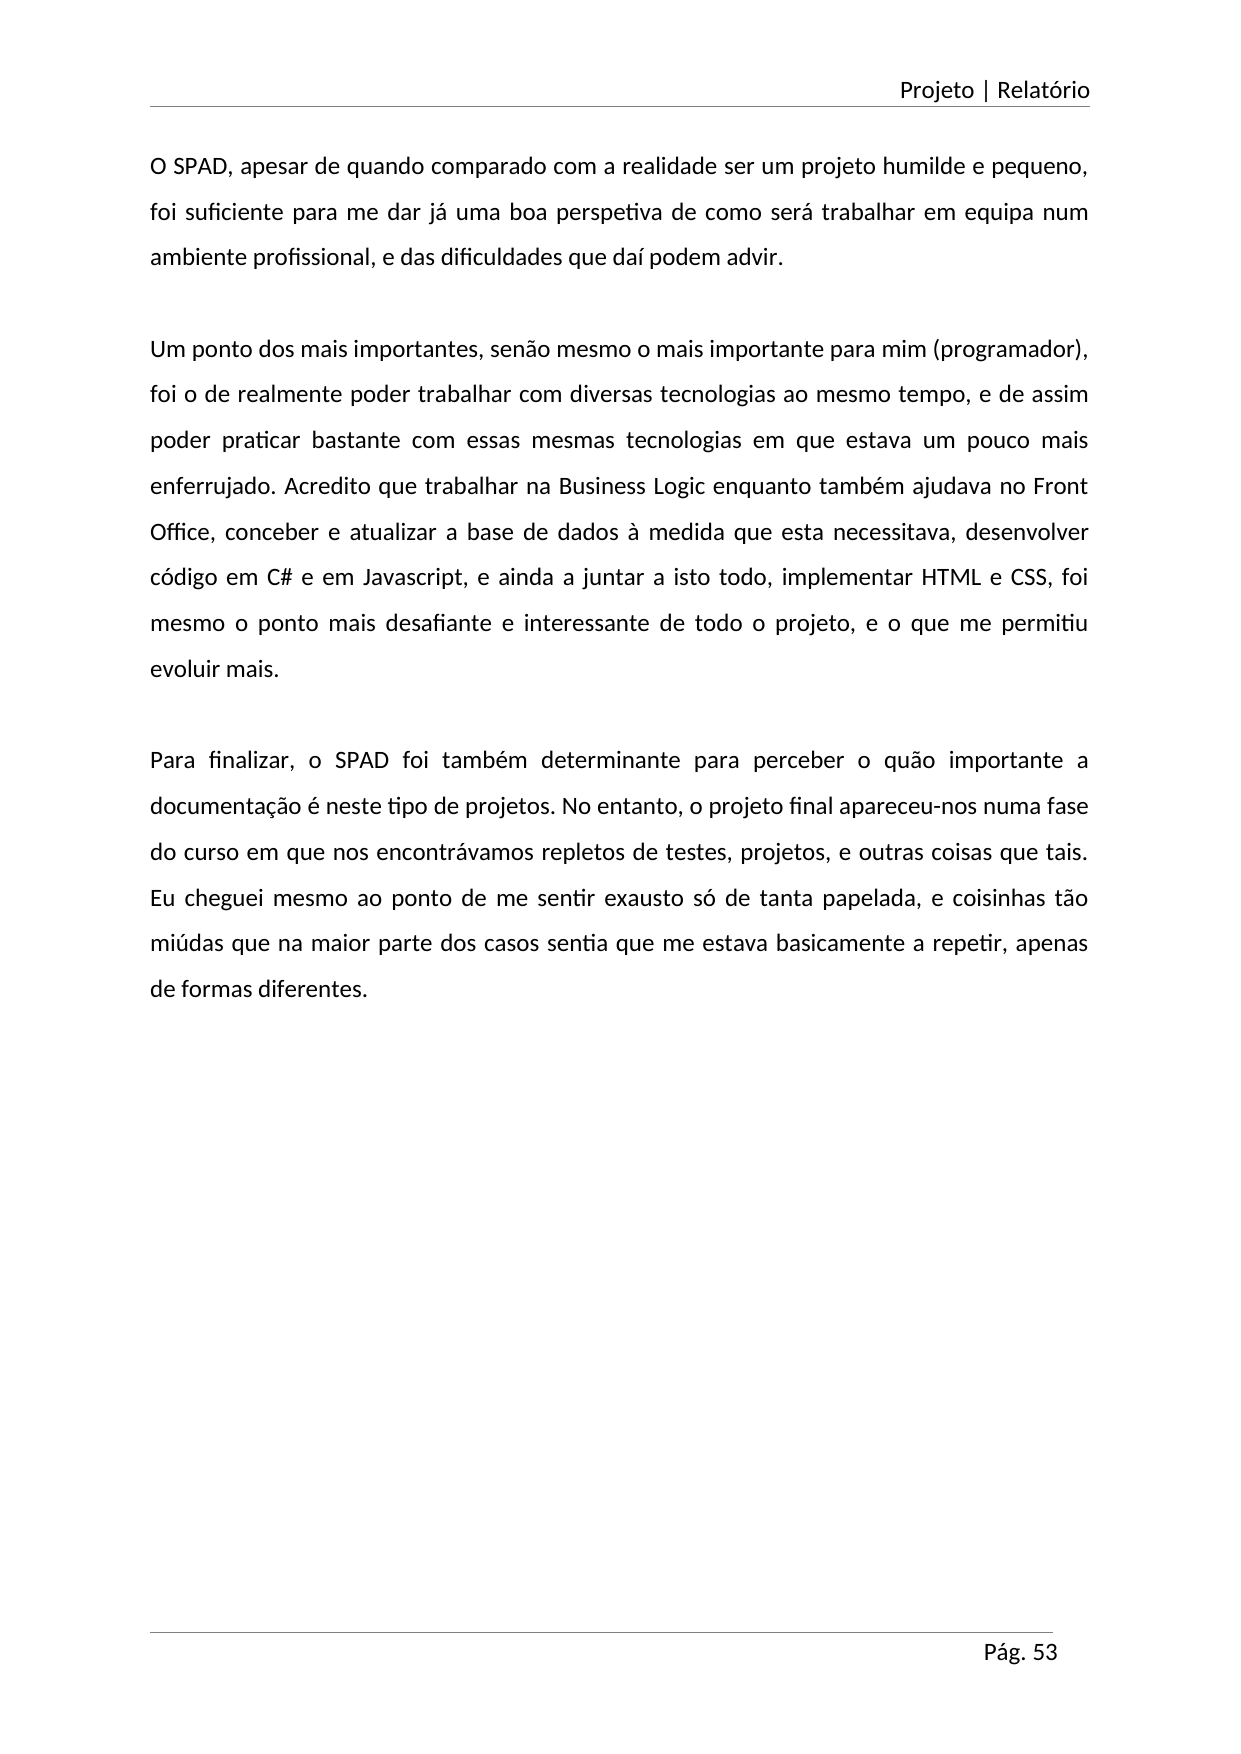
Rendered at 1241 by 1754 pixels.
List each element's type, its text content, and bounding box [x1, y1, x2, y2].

text O SPAD, apesar de quando comparado com a realidade ser um projeto humilde e pequeno, foi suficiente para me dar já uma boa perspetiva de como será trabalhar em equipa num ambiente profissional, e das dificuldades que daí podem advir. [150, 150, 1090, 272]
text Para finalizar, o SPAD foi também determinante para perceber o quão importante a documentação é neste tipo de projetos. No entanto, o projeto final apareceu-nos numa fase do curso em que nos encontrávamos repletos de testes, projetos, e outras coisas que tais. Eu cheguei mesmo ao ponto de me sentir exausto só de tanta papelada, e coisinhas tão miúdas que na maior parte dos casos sentia que me estava basicamente a repetir, apenas de formas diferentes. [150, 744, 1090, 1004]
text Um ponto dos mais importantes, senão mesmo o mais importante para mim (programador), foi o de realmente poder trabalhar com diversas tecnologias ao mesmo tempo, e de assim poder praticar bastante com essas mesmas tecnologias em que estava um pouco mais enferrujado. Acredito que trabalhar na Business Logic enquanto também ajudava no Front Office, conceber e atualizar a base de dados à medida que esta necessitava, desenvolver código em C# e em Javascript, e ainda a juntar a isto todo, implementar HTML e CSS, foi mesmo o ponto mais desafiante e interessante de todo o projeto, e o que me permitiu evoluir mais. [150, 333, 1090, 683]
